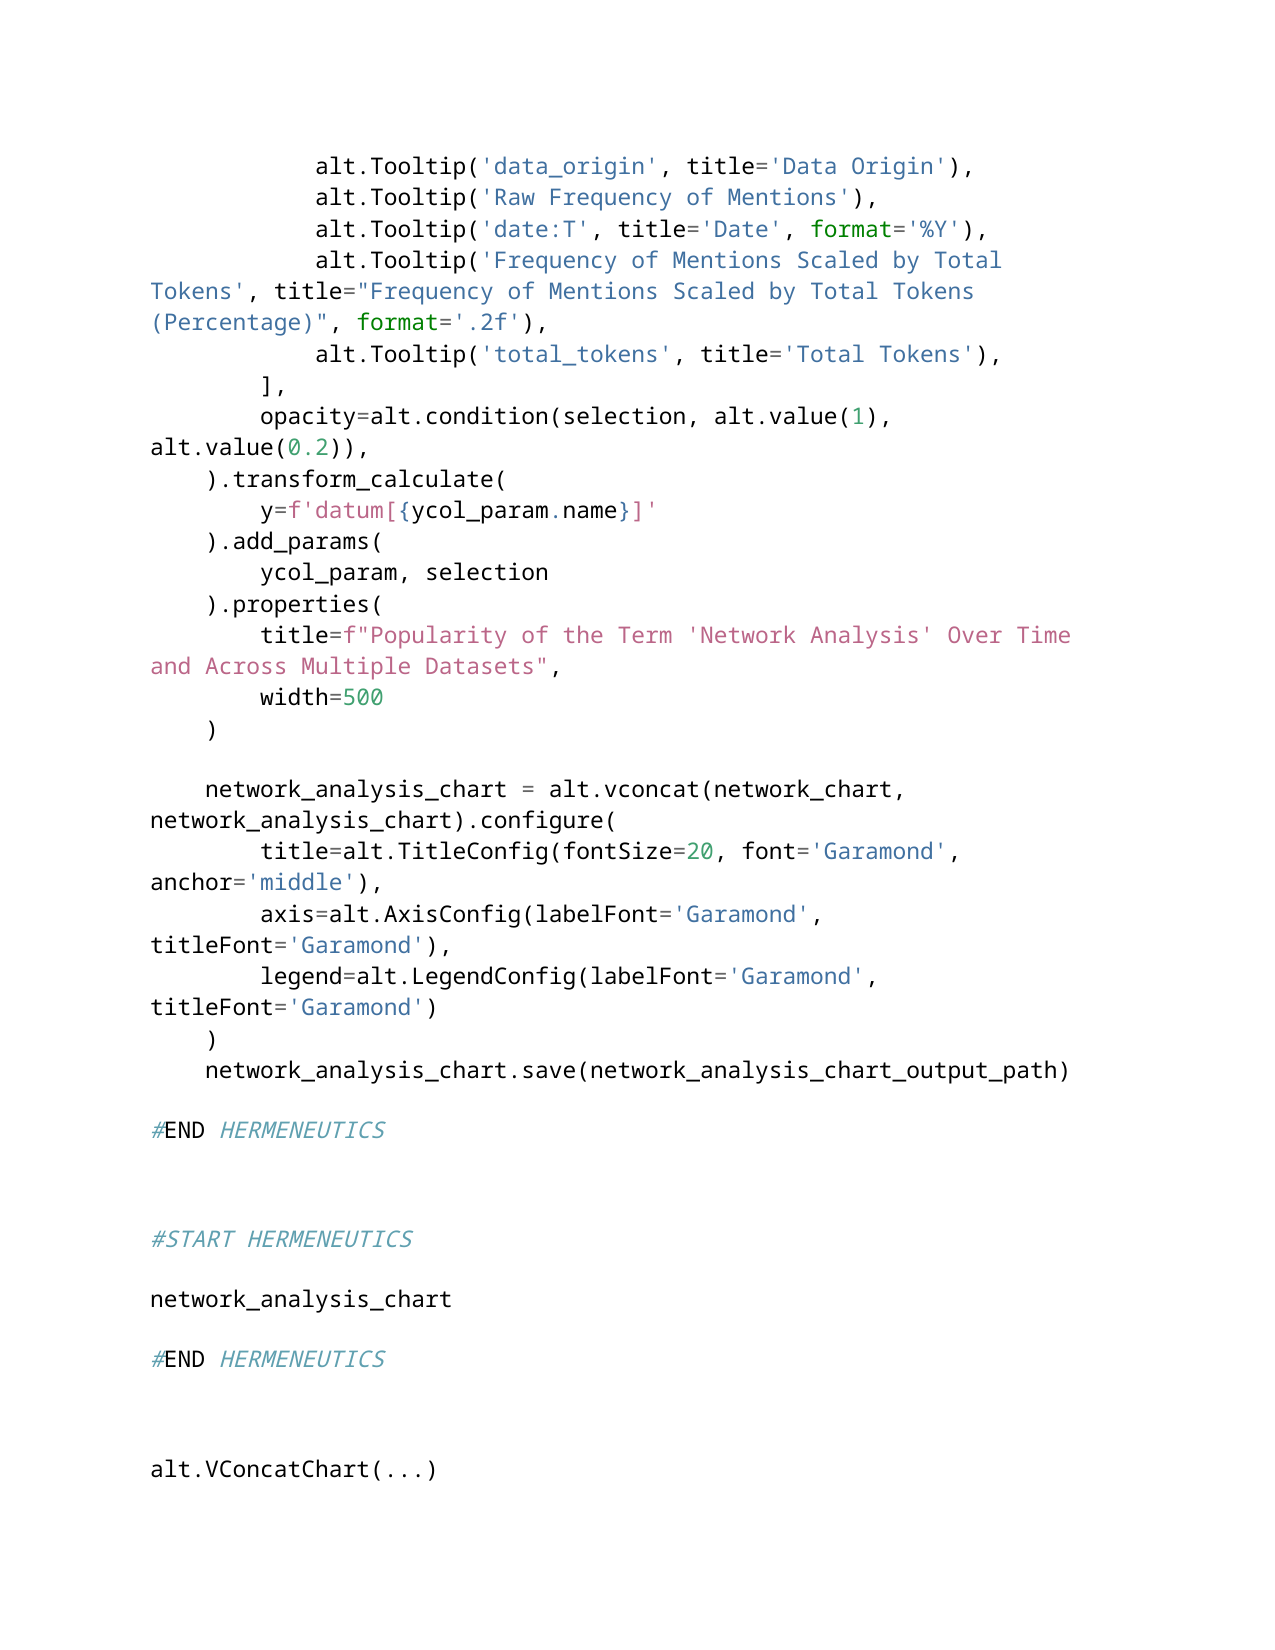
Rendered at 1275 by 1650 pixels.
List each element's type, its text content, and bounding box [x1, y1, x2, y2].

text #START HERMENEUTICS network_analysis_chart #END HERMENEUTICS [150, 1223, 1125, 1432]
text alt.VConcatChart(...) [150, 1453, 1125, 1484]
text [150, 150, 1125, 1202]
